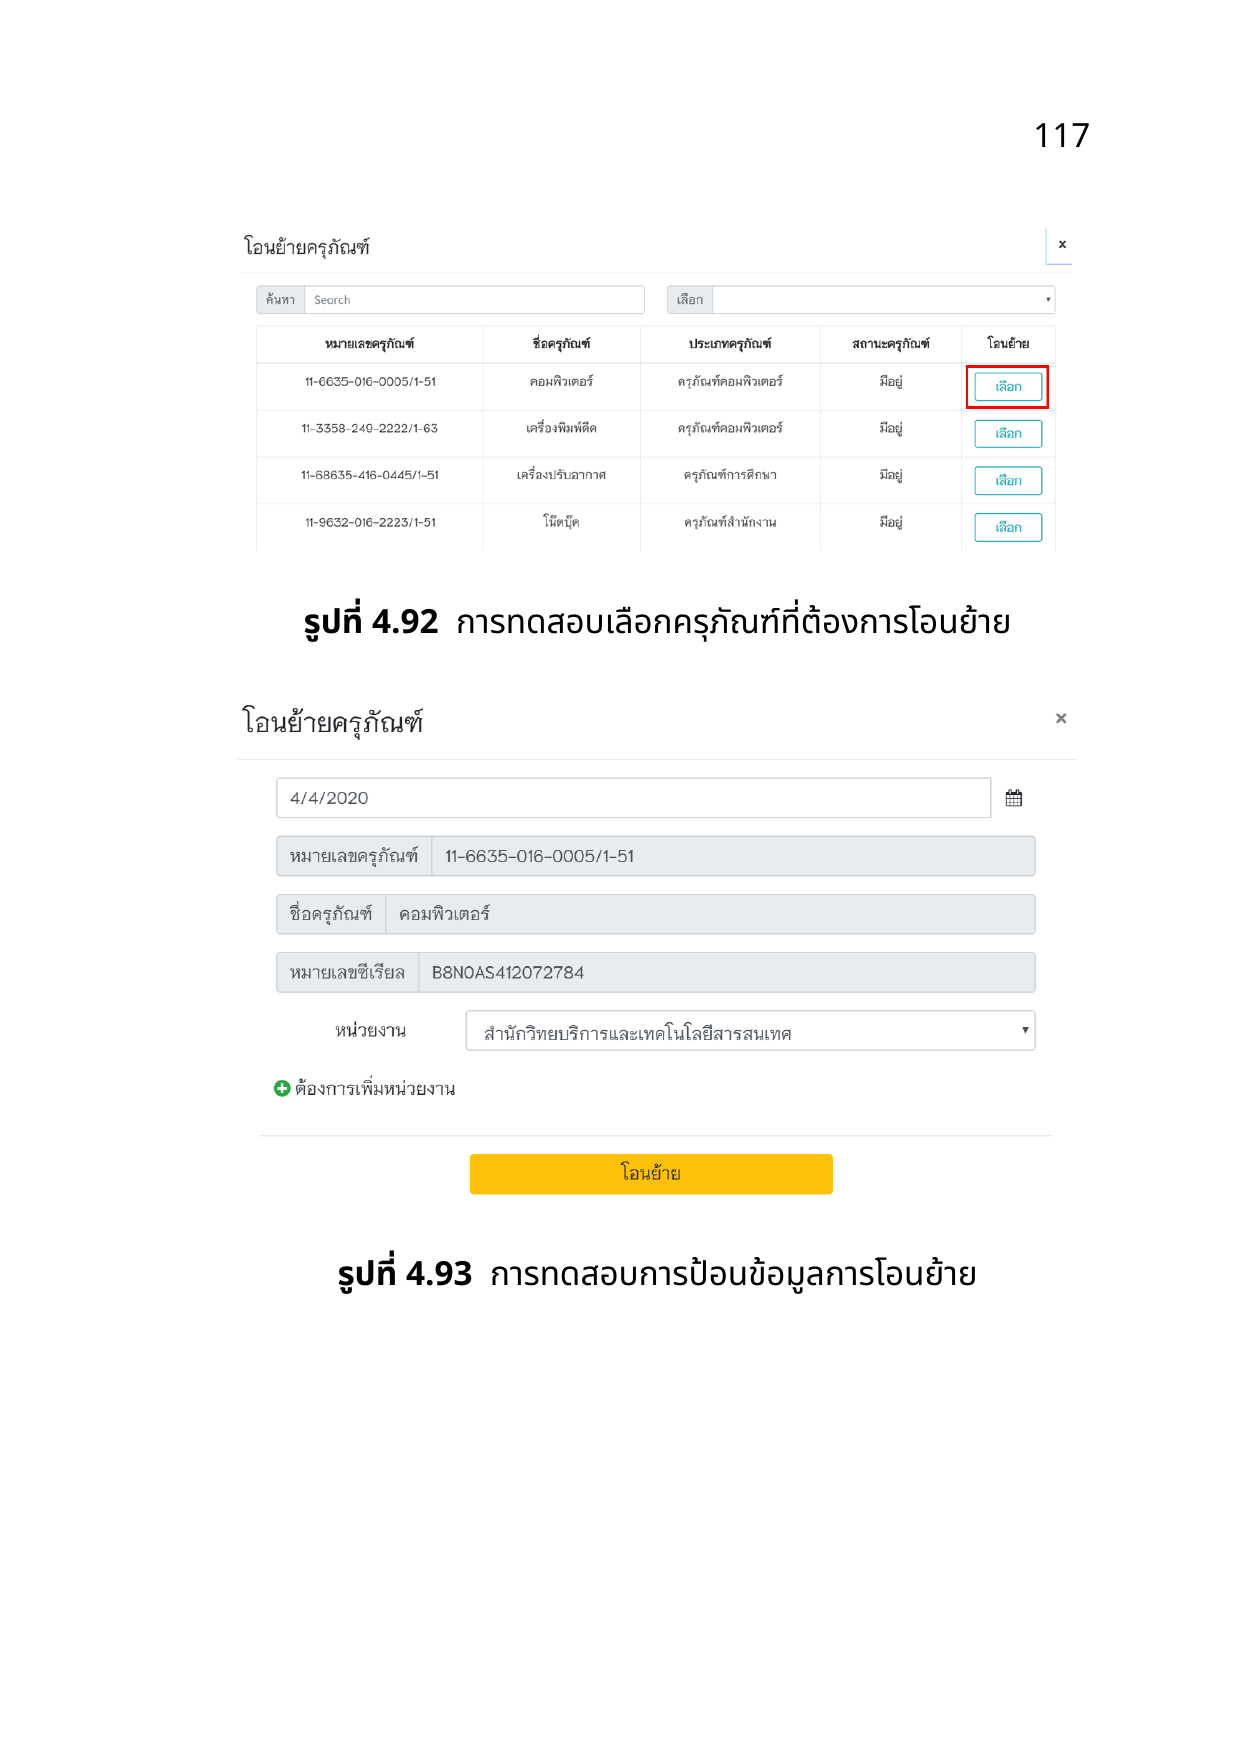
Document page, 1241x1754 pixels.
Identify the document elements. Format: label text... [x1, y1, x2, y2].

picture [237, 225, 1078, 553]
picture [237, 693, 1078, 1205]
